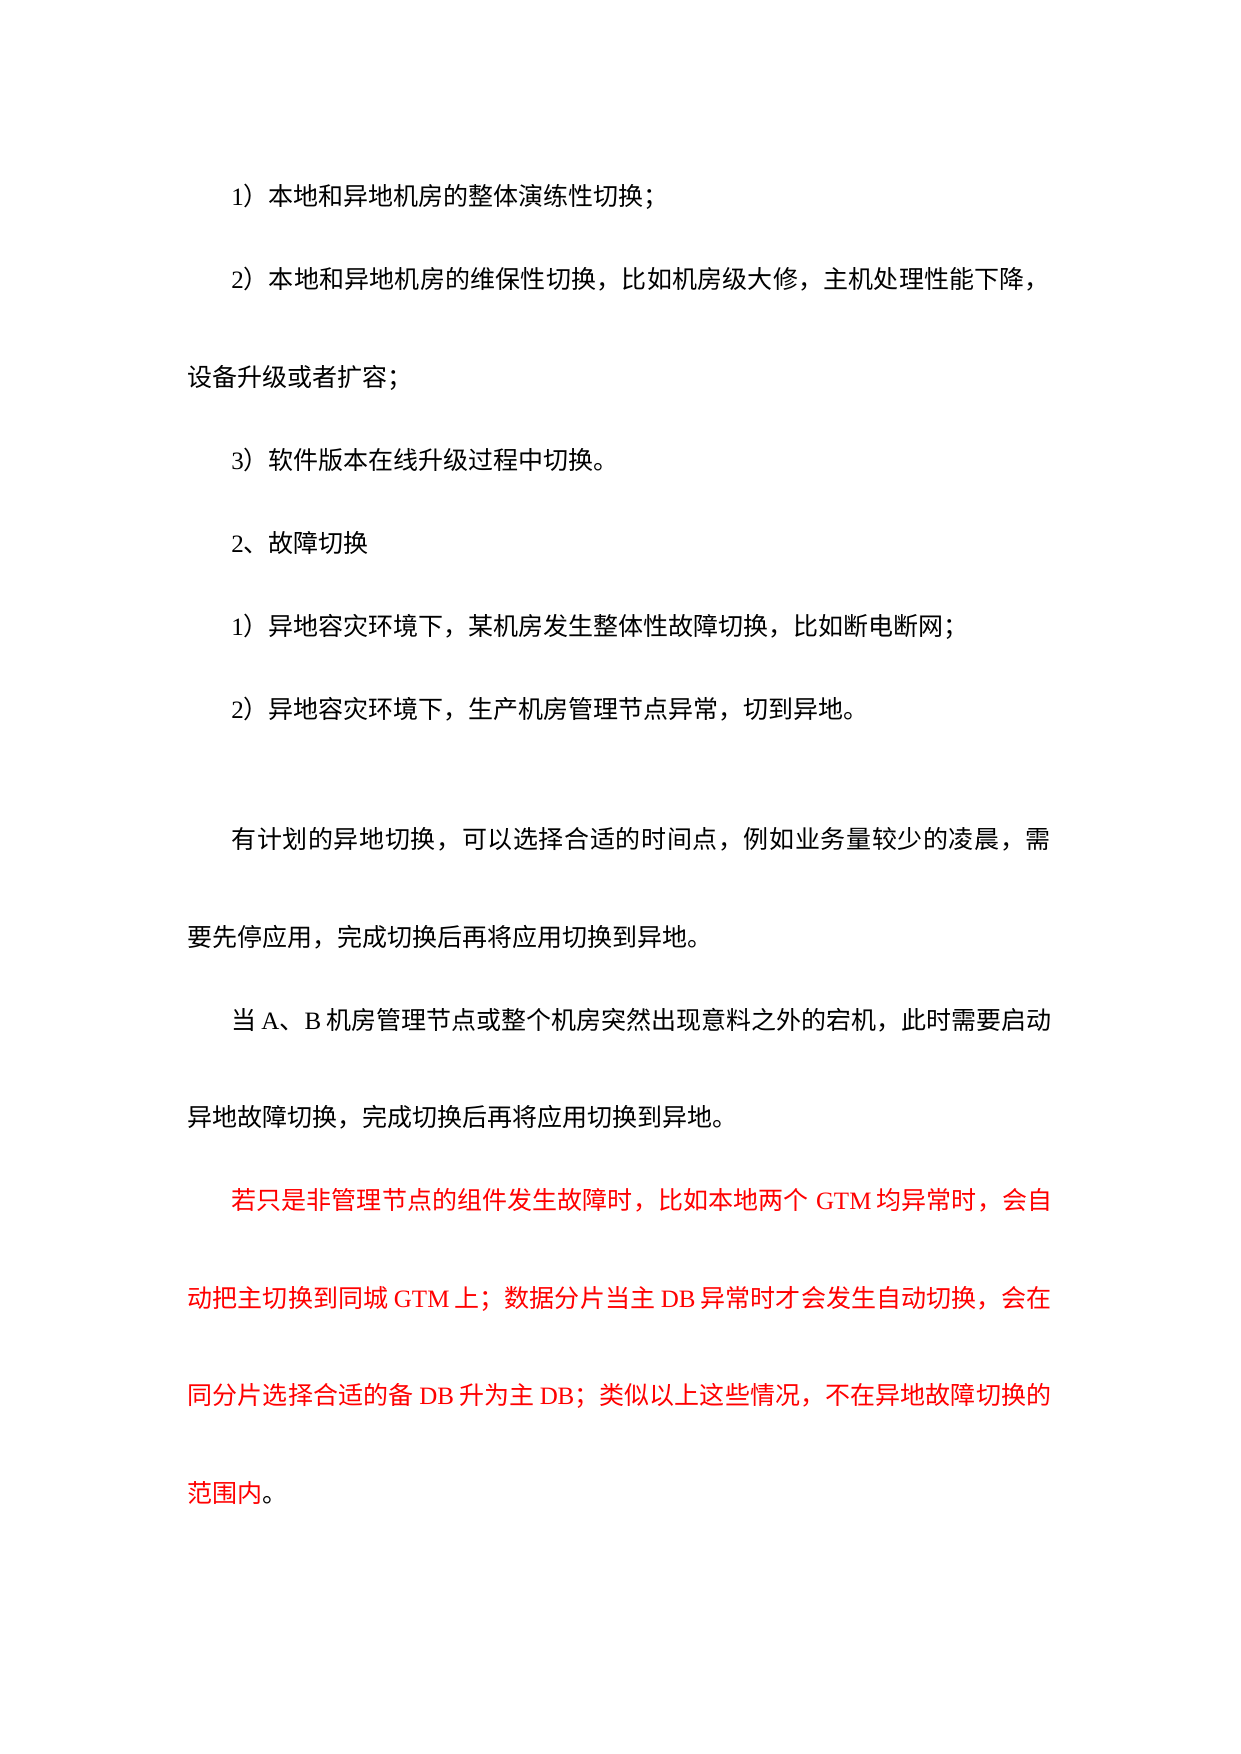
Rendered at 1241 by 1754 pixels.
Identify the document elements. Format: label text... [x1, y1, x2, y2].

list 本地和异地机房的维保性切换，比如机房级大修，主机处理性能下降，设备升级或者扩容； [187, 245, 1053, 408]
list 软件版本在线升级过程中切换。 [187, 426, 1053, 491]
list 若只是非管理节点的组件发生故障时，比如本地两个GTM均异常时，会自动把主切换到同城GTM上；数据分片当主DB异常时才会发生自动切换，会在同分片选择合适的备DB升为主DB；类似以上这些情况，不在异地故障切换的范围内。 [187, 1166, 1053, 1524]
list 当A、B机房管理节点或整个机房突然出现意料之外的宕机，此时需要启动异地故障切换，完成切换后再将应用切换到异地。 [187, 986, 1053, 1148]
list 本地和异地机房的整体演练性切换； [187, 162, 1053, 227]
list 异地容灾环境下，生产机房管理节点异常，切到异地。 [187, 675, 1053, 740]
list 故障切换 [187, 509, 1053, 574]
list 有计划的异地切换，可以选择合适的时间点，例如业务量较少的凌晨，需要先停应用，完成切换后再将应用切换到异地。 [187, 805, 1053, 968]
list 异地容灾环境下，某机房发生整体性故障切换，比如断电断网； [187, 592, 1053, 657]
